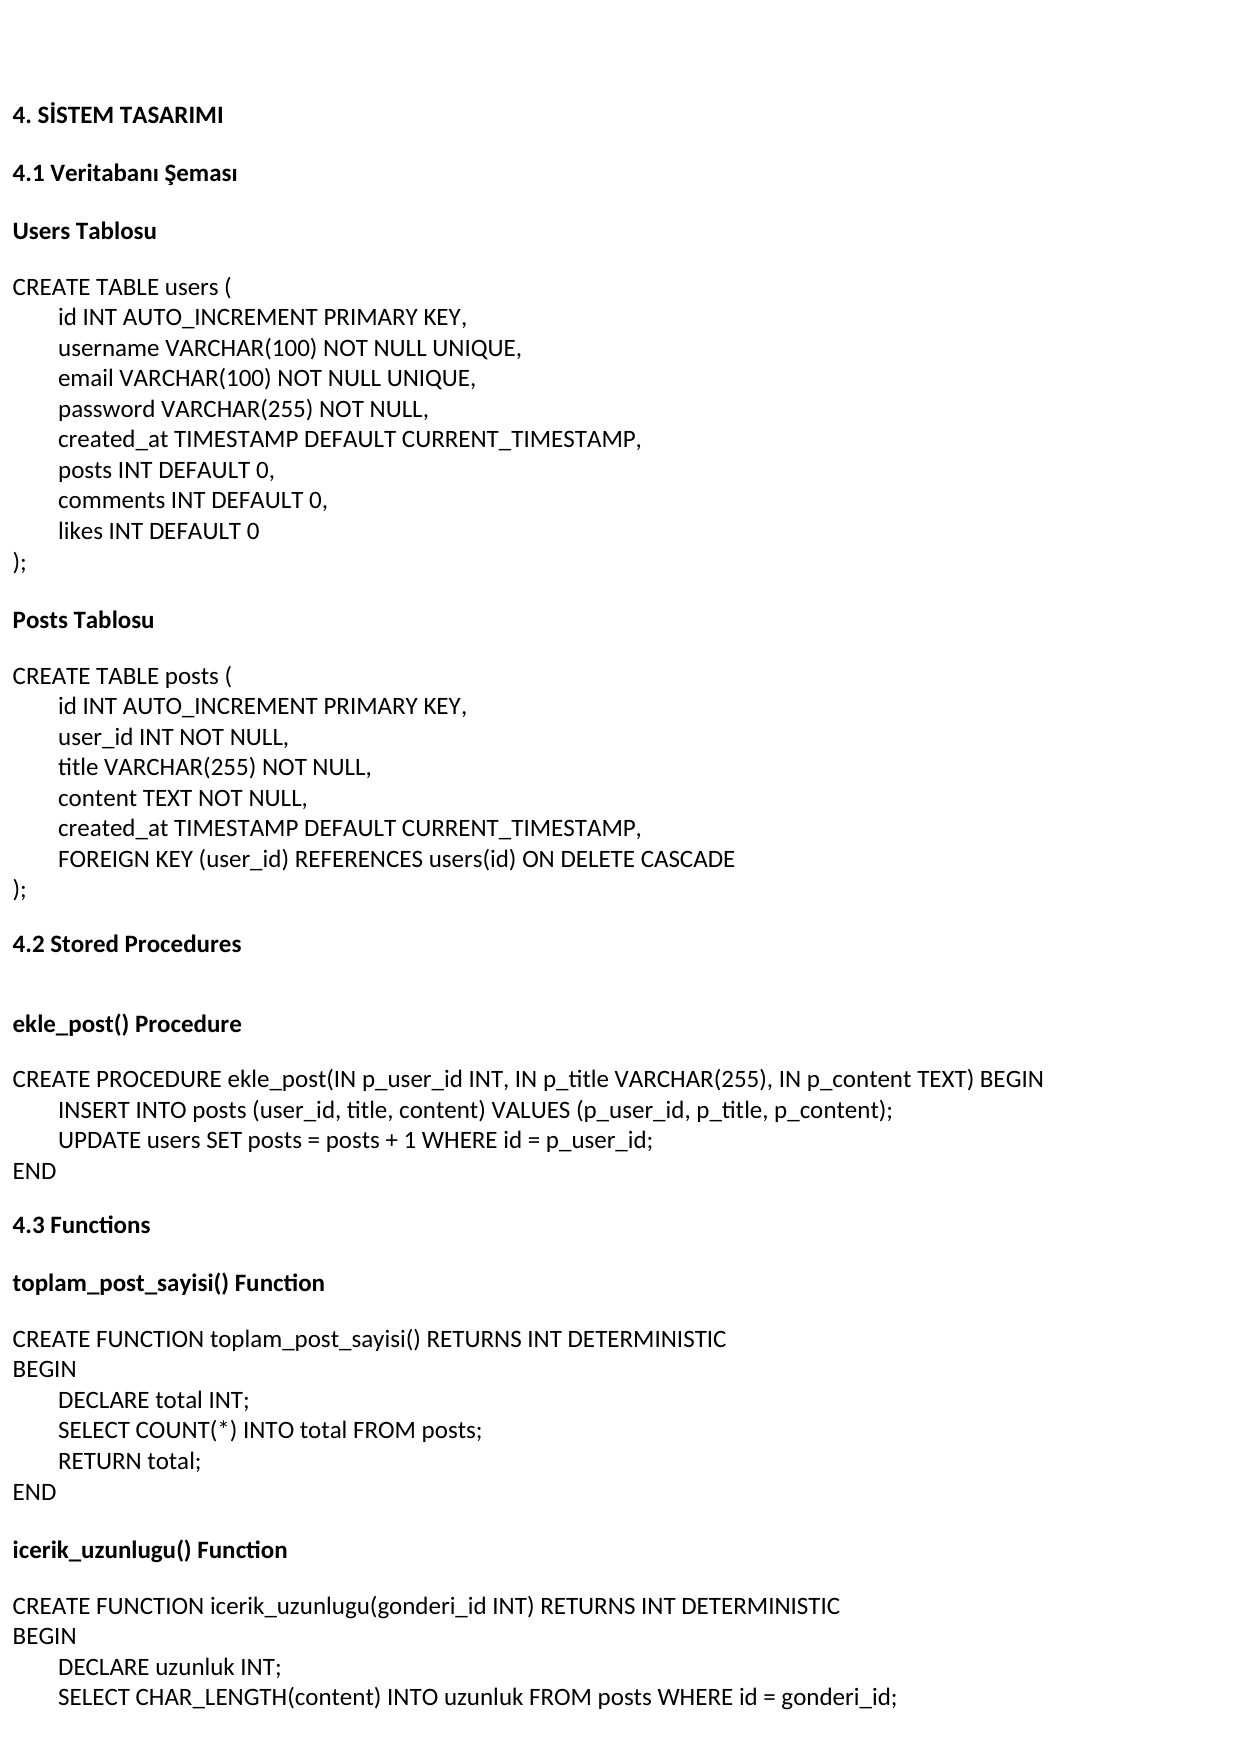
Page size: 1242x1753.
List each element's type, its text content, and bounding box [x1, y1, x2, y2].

text toplam_post_sayisi() Function [12, 1267, 1229, 1297]
text created_at TIMESTAMP DEFAULT CURRENT_TIMESTAMP, [58, 813, 1229, 843]
text created_at TIMESTAMP DEFAULT CURRENT_TIMESTAMP, [58, 424, 1229, 454]
text INSERT INTO posts (user_id, title, content) VALUES (p_user_id, p_title, p_content); [58, 1094, 1229, 1124]
text comments INT DEFAULT 0, [58, 485, 1229, 515]
text BEGIN [12, 1621, 1229, 1651]
text END [12, 1155, 1229, 1185]
text 4.1 Veritabanı Şeması [12, 157, 1229, 188]
text CREATE FUNCTION icerik_uzunlugu(gonderi_id INT) RETURNS INT DETERMINISTIC [12, 1590, 1229, 1621]
text Posts Tablosu [12, 604, 1229, 634]
text BEGIN [12, 1354, 1229, 1384]
text SELECT COUNT(*) INTO total FROM posts; [58, 1415, 1229, 1445]
text 4. SİSTEM TASARIMI [12, 99, 1229, 130]
text ); [12, 874, 1229, 904]
text ekle_post() Procedure [12, 1008, 1229, 1039]
text CREATE PROCEDURE ekle_post(IN p_user_id INT, IN p_title VARCHAR(255), IN p_content TEXT) BEGIN [12, 1064, 1229, 1094]
text 4.3 Functions [12, 1209, 1229, 1240]
text CREATE TABLE posts ( [12, 660, 1229, 691]
text id INT AUTO_INCREMENT PRIMARY KEY, [58, 302, 1229, 332]
text password VARCHAR(255) NOT NULL, [58, 393, 1229, 424]
text FOREIGN KEY (user_id) REFERENCES users(id) ON DELETE CASCADE [58, 843, 1229, 874]
text CREATE TABLE users ( [12, 271, 1229, 302]
text posts INT DEFAULT 0, [58, 454, 1229, 485]
text id INT AUTO_INCREMENT PRIMARY KEY, [58, 691, 1229, 721]
text username VARCHAR(100) NOT NULL UNIQUE, [58, 332, 1229, 363]
text likes INT DEFAULT 0 [58, 515, 1229, 546]
text title VARCHAR(255) NOT NULL, [58, 752, 1229, 782]
text SELECT CHAR_LENGTH(content) INTO uzunluk FROM posts WHERE id = gonderi_id; [58, 1682, 1229, 1712]
text DECLARE total INT; [58, 1384, 1229, 1415]
text DECLARE uzunluk INT; [58, 1651, 1229, 1682]
text email VARCHAR(100) NOT NULL UNIQUE, [58, 363, 1229, 393]
text RETURN total; [58, 1445, 1229, 1476]
text Users Tablosu [12, 215, 1229, 245]
text ); [12, 546, 1229, 576]
text 4.2 Stored Procedures [12, 928, 1229, 959]
text user_id INT NOT NULL, [58, 721, 1229, 752]
text END [12, 1476, 1229, 1506]
text UPDATE users SET posts = posts + 1 WHERE id = p_user_id; [58, 1124, 1229, 1155]
text icerik_uzunlugu() Function [12, 1534, 1229, 1564]
text content TEXT NOT NULL, [58, 782, 1229, 813]
text CREATE FUNCTION toplam_post_sayisi() RETURNS INT DETERMINISTIC [12, 1323, 1229, 1354]
